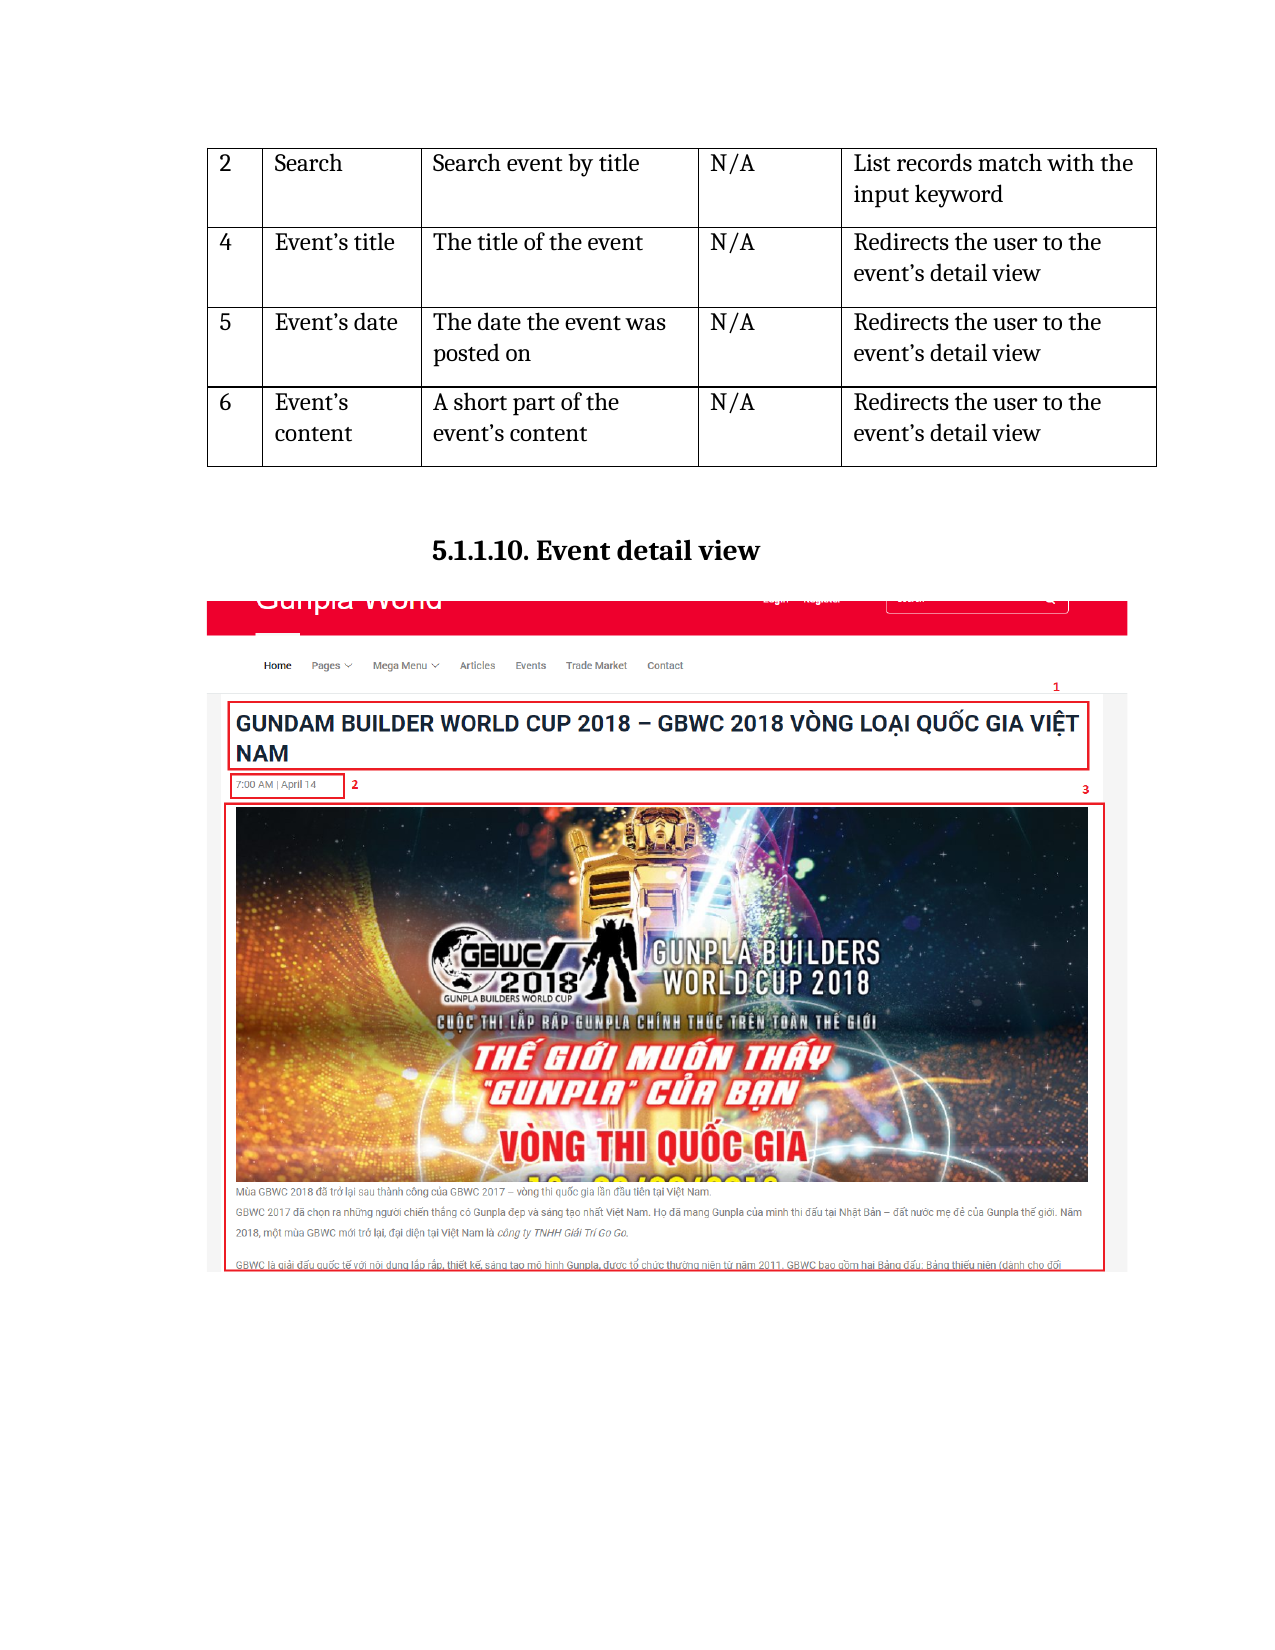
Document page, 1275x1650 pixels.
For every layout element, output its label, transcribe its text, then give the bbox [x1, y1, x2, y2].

table_cell N/A [699, 388, 841, 466]
table_cell 5 [208, 308, 262, 386]
table_cell 2 [208, 149, 262, 227]
table_cell List records match with the input keyword [842, 149, 1156, 227]
table_cell The title of the event [422, 228, 698, 307]
table_cell Redirects the user to the event’s detail view [842, 228, 1156, 307]
table_cell Event’s content [263, 388, 421, 466]
picture [206, 601, 1128, 1272]
table_cell N/A [699, 308, 841, 386]
table_cell Event’s date [263, 308, 421, 386]
table_cell N/A [699, 228, 841, 307]
table_cell A short part of the event’s content [422, 388, 698, 466]
table_cell Search [263, 149, 421, 227]
table_cell The date the event was posted on [422, 308, 698, 386]
table_cell 6 [208, 388, 262, 466]
table_cell Search event by title [422, 149, 698, 227]
table_cell Event’s title [263, 228, 421, 307]
table_cell N/A [699, 149, 841, 227]
table_cell 4 [208, 228, 262, 307]
table_cell Redirects the user to the event’s detail view [842, 388, 1156, 466]
table_cell Redirects the user to the event’s detail view [842, 308, 1156, 386]
text 5.1.1.10. Event detail view [207, 534, 1157, 568]
